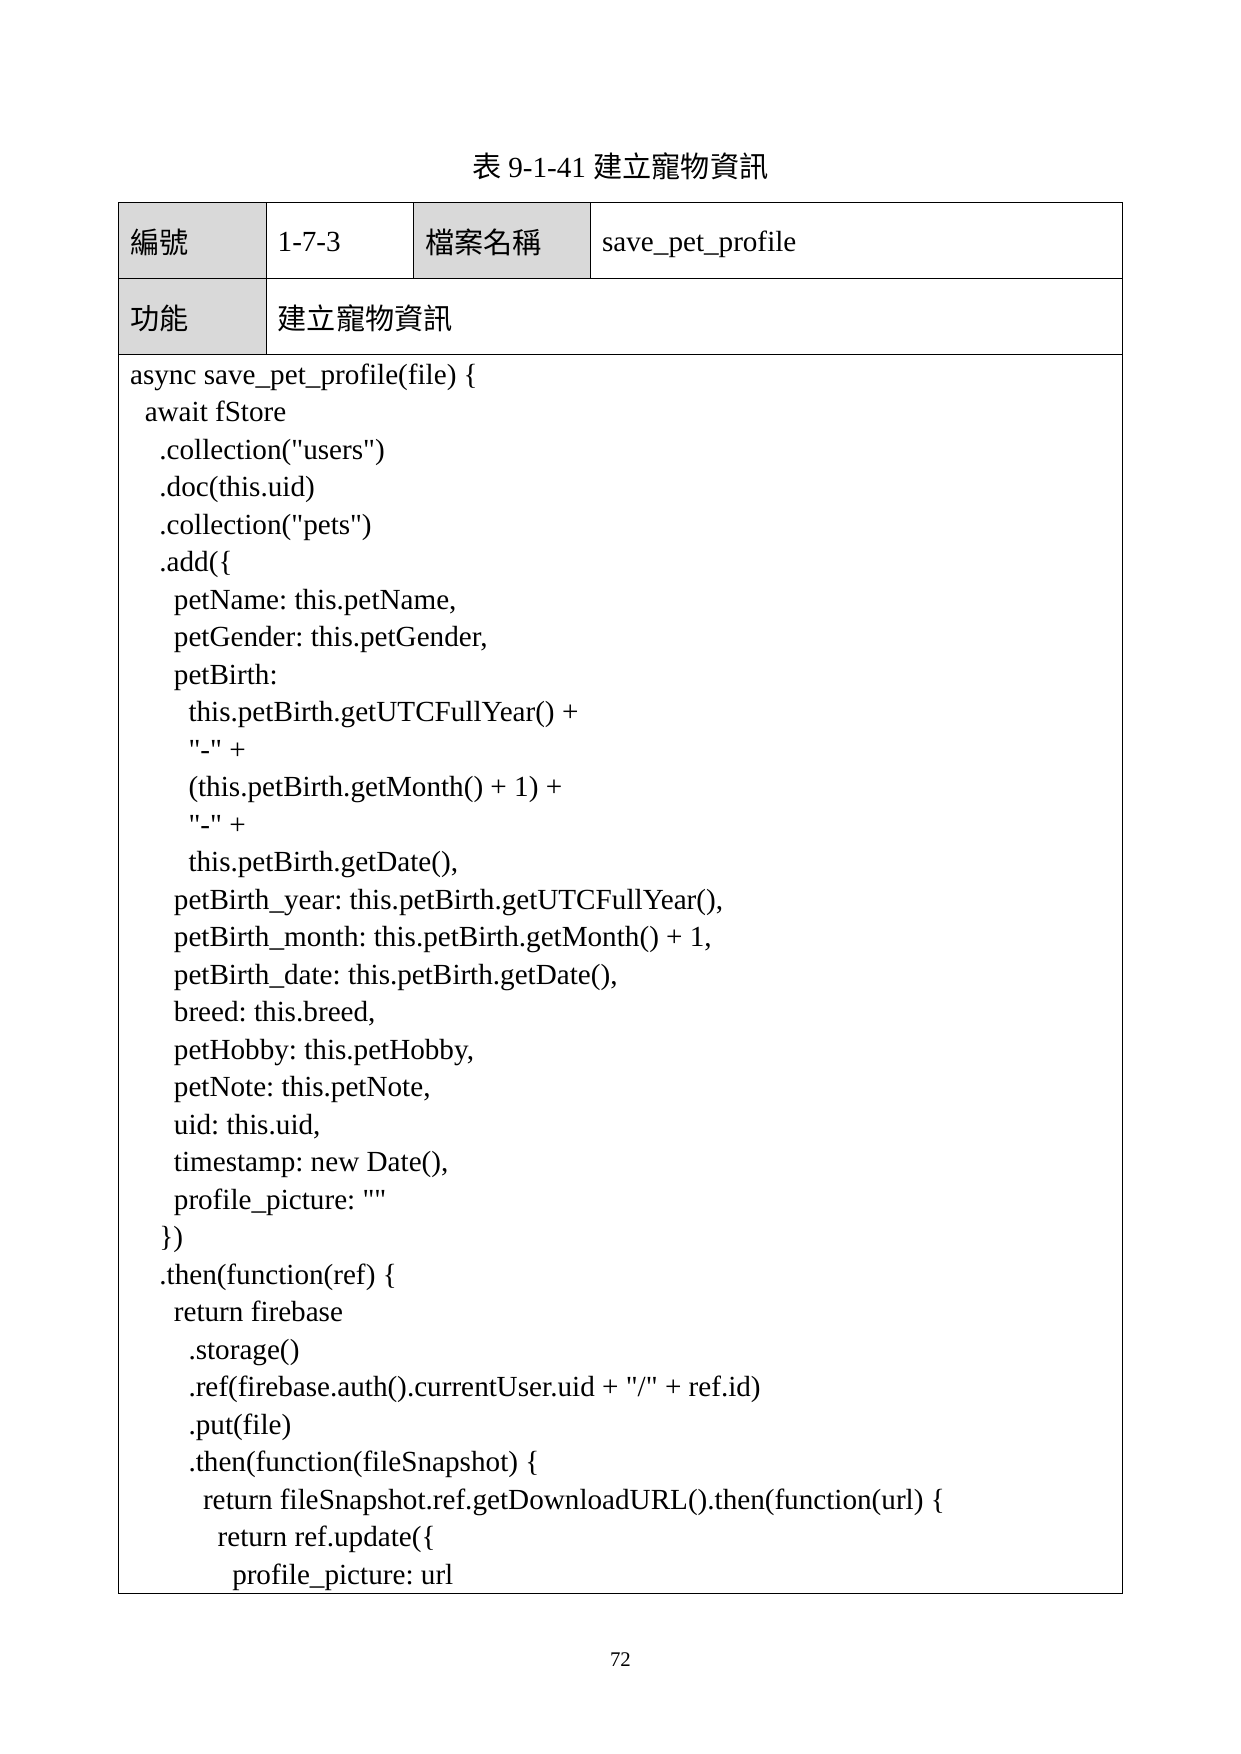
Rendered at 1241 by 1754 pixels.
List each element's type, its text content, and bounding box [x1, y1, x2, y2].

subtitle 表 9-1-41 建立寵物資訊 [118, 127, 1122, 202]
table_header save_pet_profile [591, 203, 1122, 278]
table_cell 建立寵物資訊 [267, 279, 1122, 354]
table_cell 功能 [119, 279, 266, 354]
table_header 編號 [119, 203, 266, 278]
table_header 檔案名稱 [414, 203, 590, 278]
table_header 1-7-3 [267, 203, 413, 278]
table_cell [119, 355, 1122, 1593]
